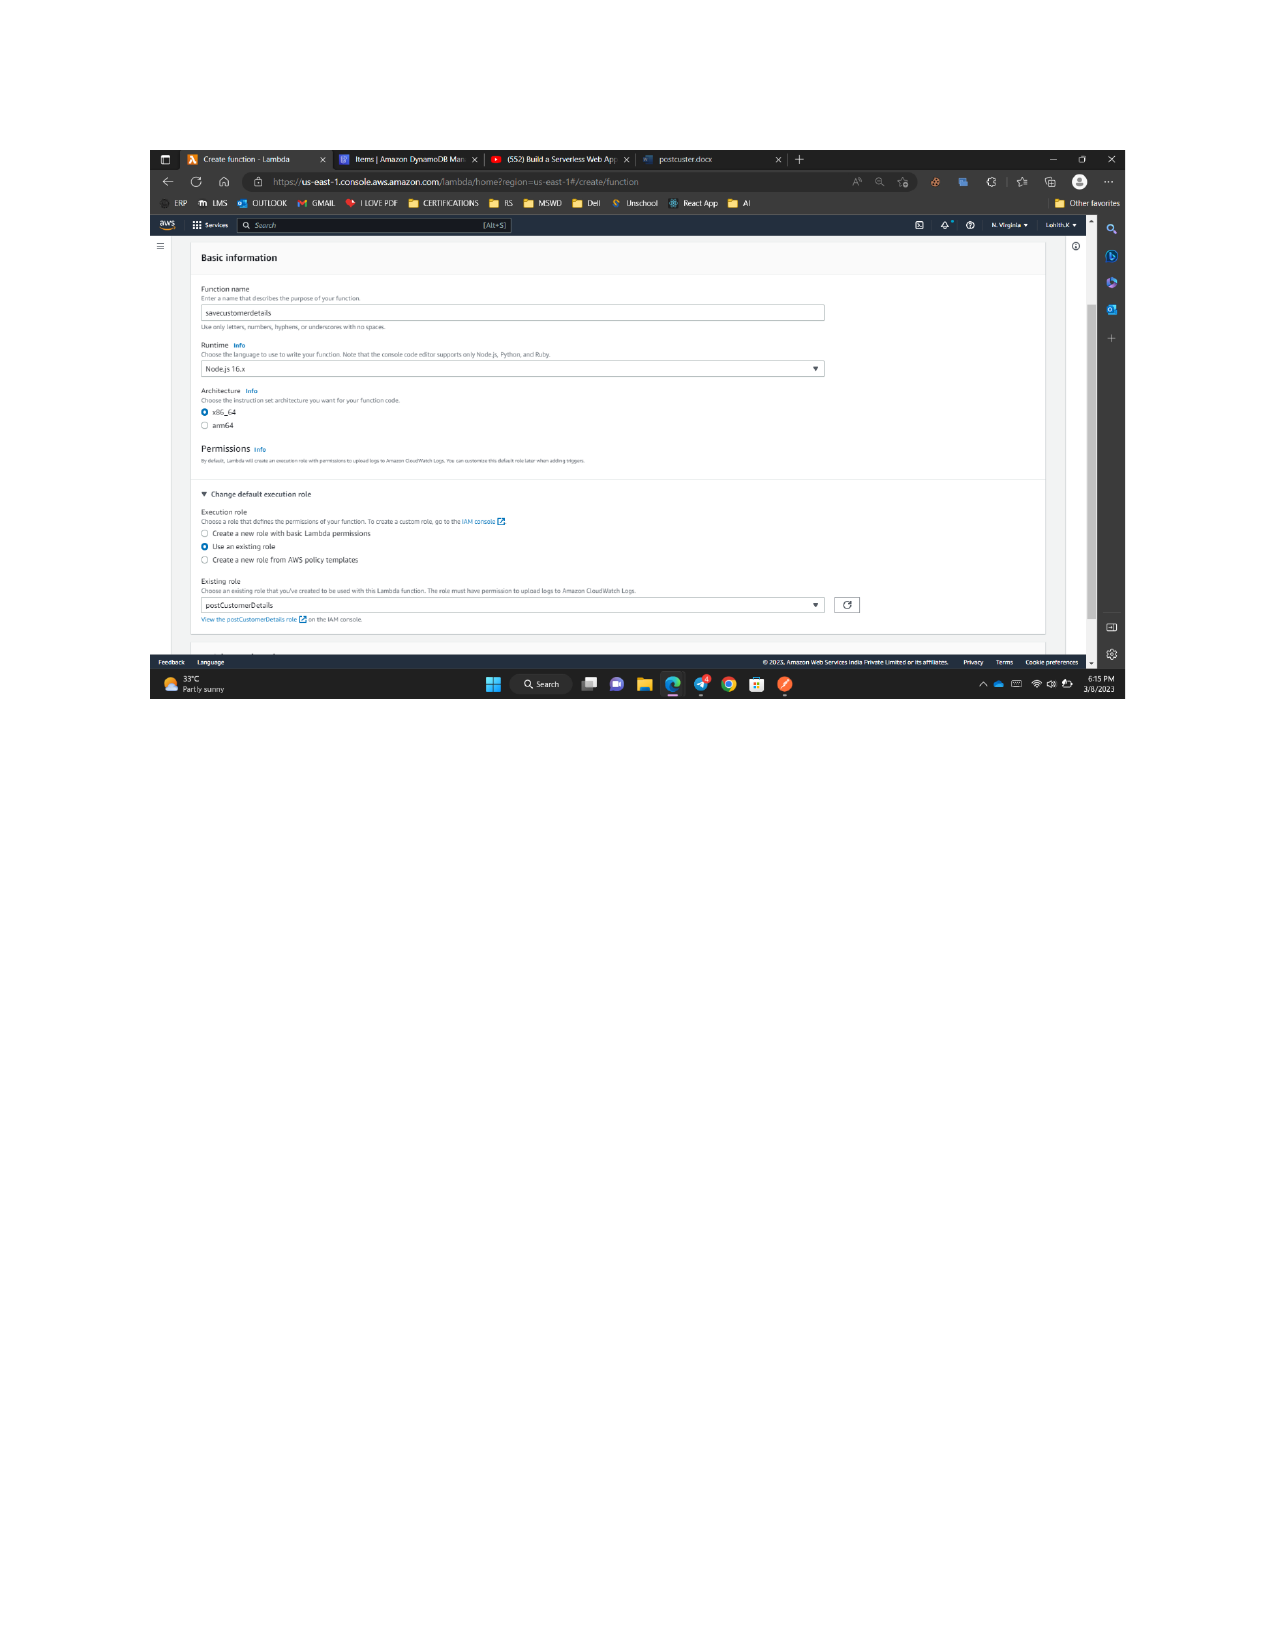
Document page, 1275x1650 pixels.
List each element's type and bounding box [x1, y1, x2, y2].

picture [150, 150, 1125, 699]
